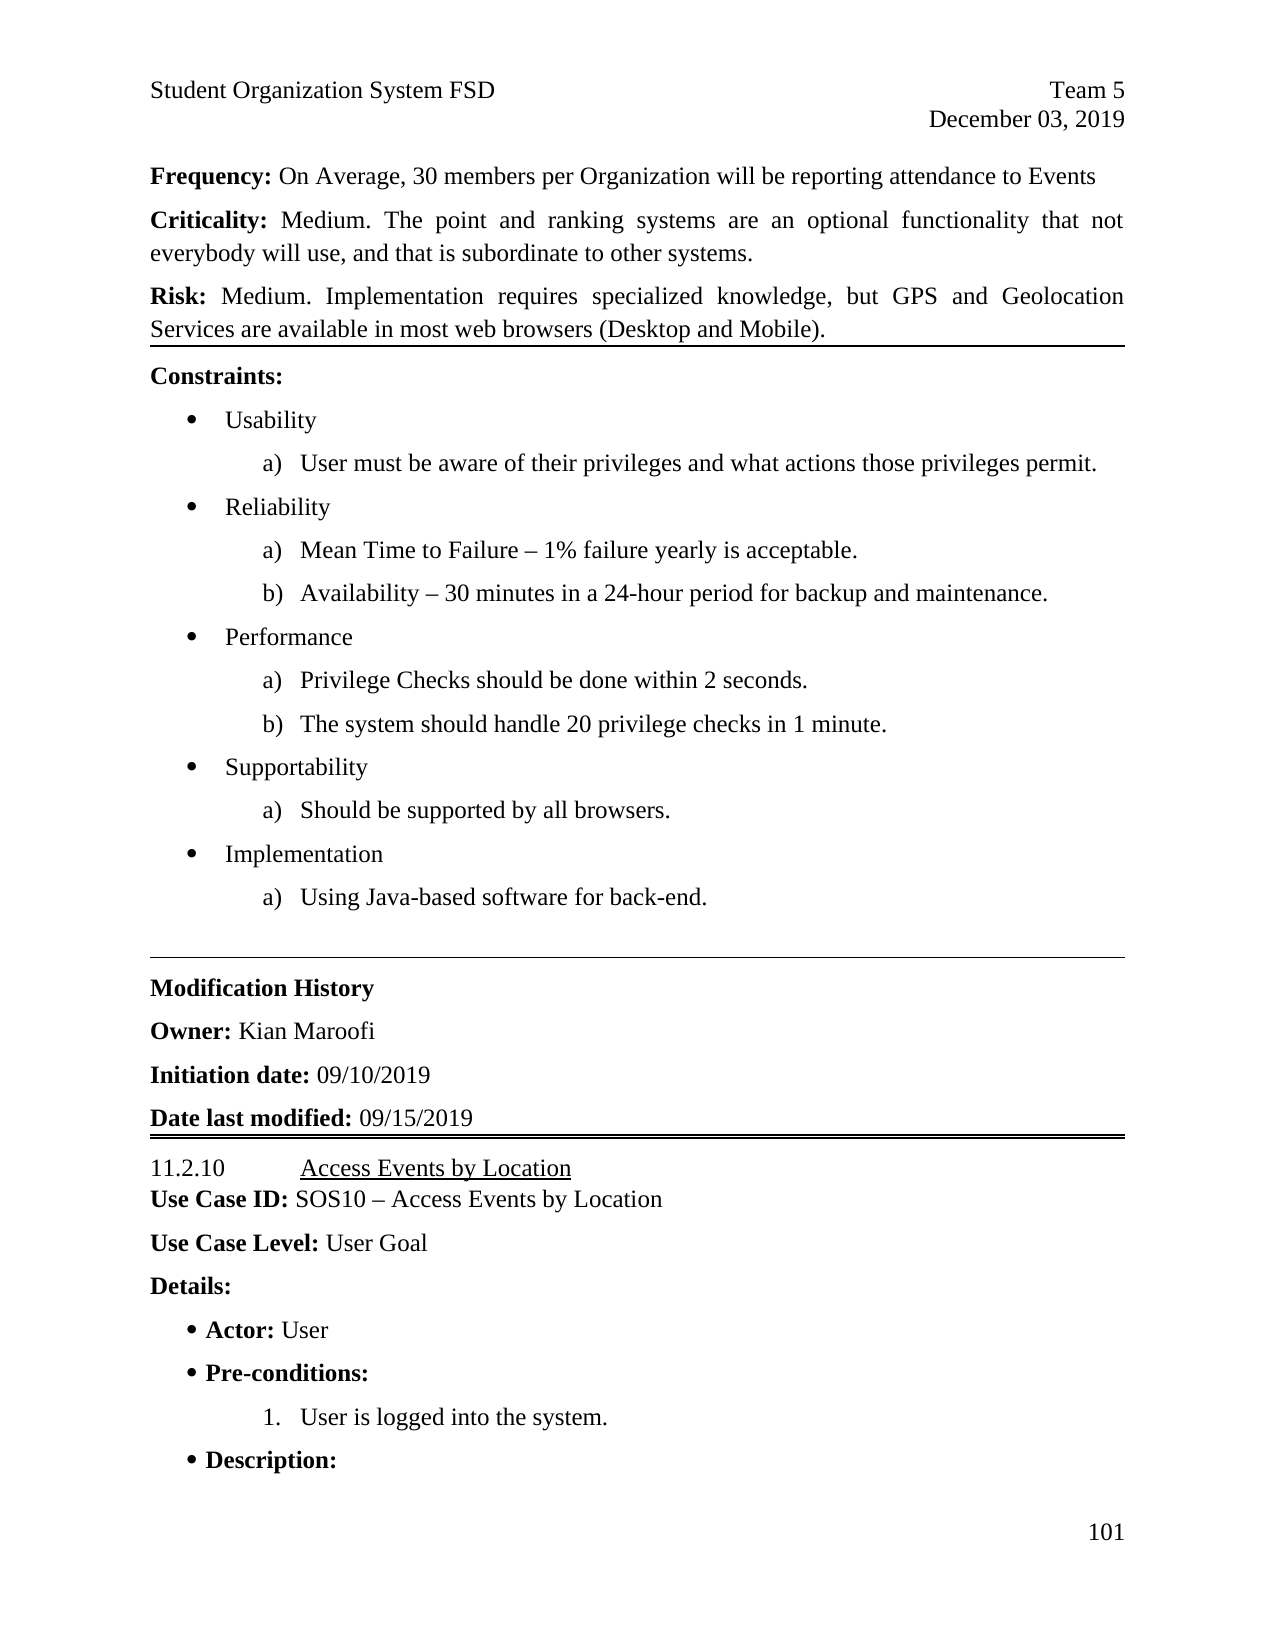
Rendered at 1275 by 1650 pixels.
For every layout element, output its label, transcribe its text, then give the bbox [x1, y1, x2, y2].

list Usability [187, 405, 1125, 433]
list Using Java-based software for back-end. [262, 882, 1125, 911]
text Frequency: On Average, 30 members per Organization will be reporting attendance to Events [150, 161, 1125, 190]
list Availability – 30 minutes in a 24-hour period for backup and maintenance. [262, 578, 1125, 607]
text Risk: Medium. Implementation requires specialized knowledge, but GPS and Geolocation Services are available in most web browsers (Desktop and Mobile). [150, 281, 1125, 345]
list User is logged into the system. [262, 1402, 1125, 1431]
list Performance [187, 622, 1125, 651]
list Should be supported by all browsers. [262, 796, 1125, 824]
text Date last modified: 09/15/2019 [150, 1103, 1125, 1134]
list The system should handle 20 privilege checks in 1 minute. [262, 709, 1125, 737]
list Mean Time to Failure – 1% failure yearly is acceptable. [262, 535, 1125, 564]
text Initiation date: 09/10/2019 [150, 1060, 1125, 1089]
text Modification History [150, 973, 1125, 1002]
list Reliability [187, 492, 1125, 520]
text Details: [150, 1271, 1125, 1300]
text Criticality: Medium. The point and ranking systems are an optional functionality that not everybody will use, and that is subordinate to other systems. [150, 205, 1125, 266]
list Description: [187, 1445, 1125, 1474]
list Actor: User [187, 1315, 1125, 1344]
list Pre-conditions: [187, 1358, 1125, 1387]
list Implementation [187, 839, 1125, 868]
text Use Case Level: User Goal [150, 1228, 1125, 1257]
text Owner: Kian Maroofi [150, 1016, 1125, 1045]
subtitle Access Events by Location [150, 1153, 1125, 1182]
text Use Case ID: SOS10 – Access Events by Location [150, 1184, 1125, 1213]
text Constraints: [150, 361, 1125, 390]
list User must be aware of their privileges and what actions those privileges permit. [262, 448, 1125, 477]
list Privilege Checks should be done within 2 seconds. [262, 665, 1125, 694]
list Supportability [187, 752, 1125, 781]
